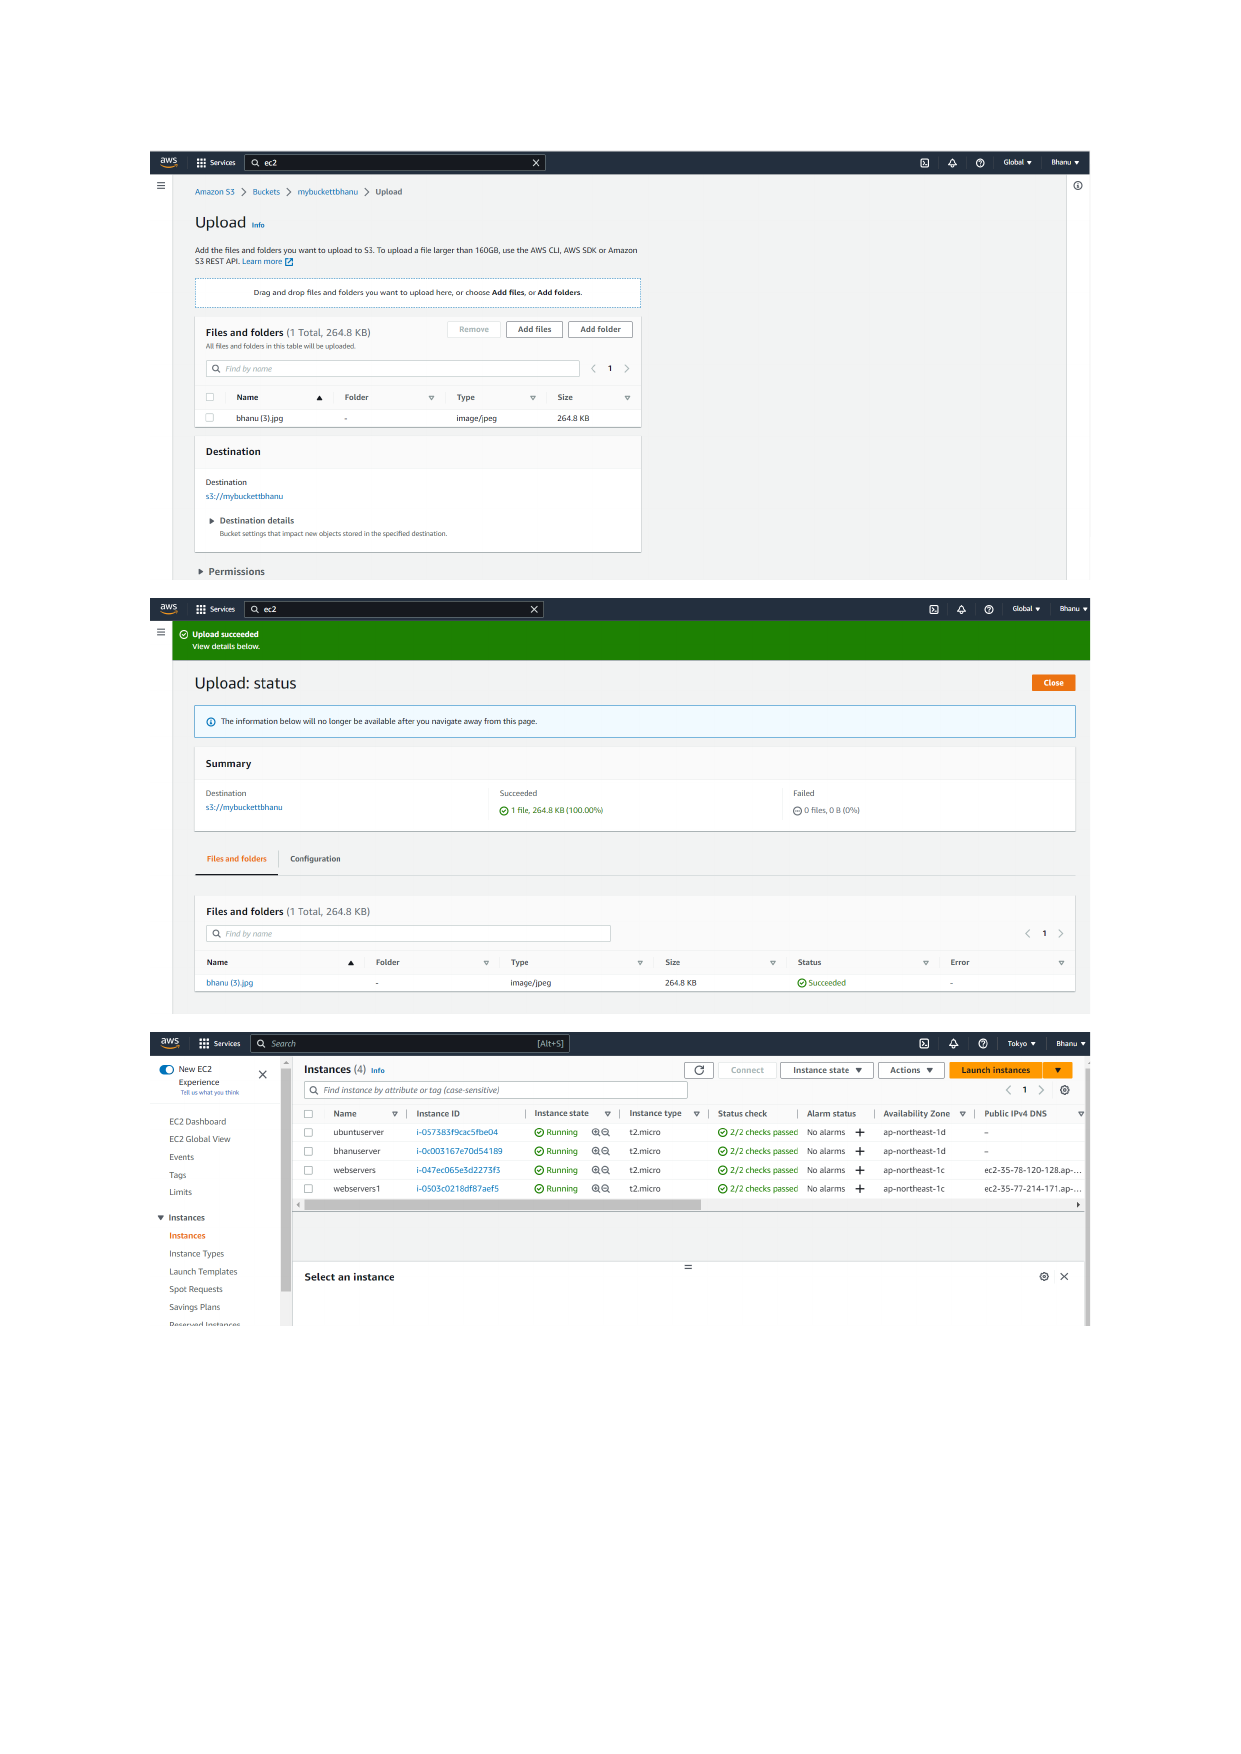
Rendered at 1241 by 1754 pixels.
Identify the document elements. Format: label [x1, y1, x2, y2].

picture [150, 1032, 1091, 1326]
picture [150, 598, 1091, 1014]
picture [150, 150, 1091, 580]
